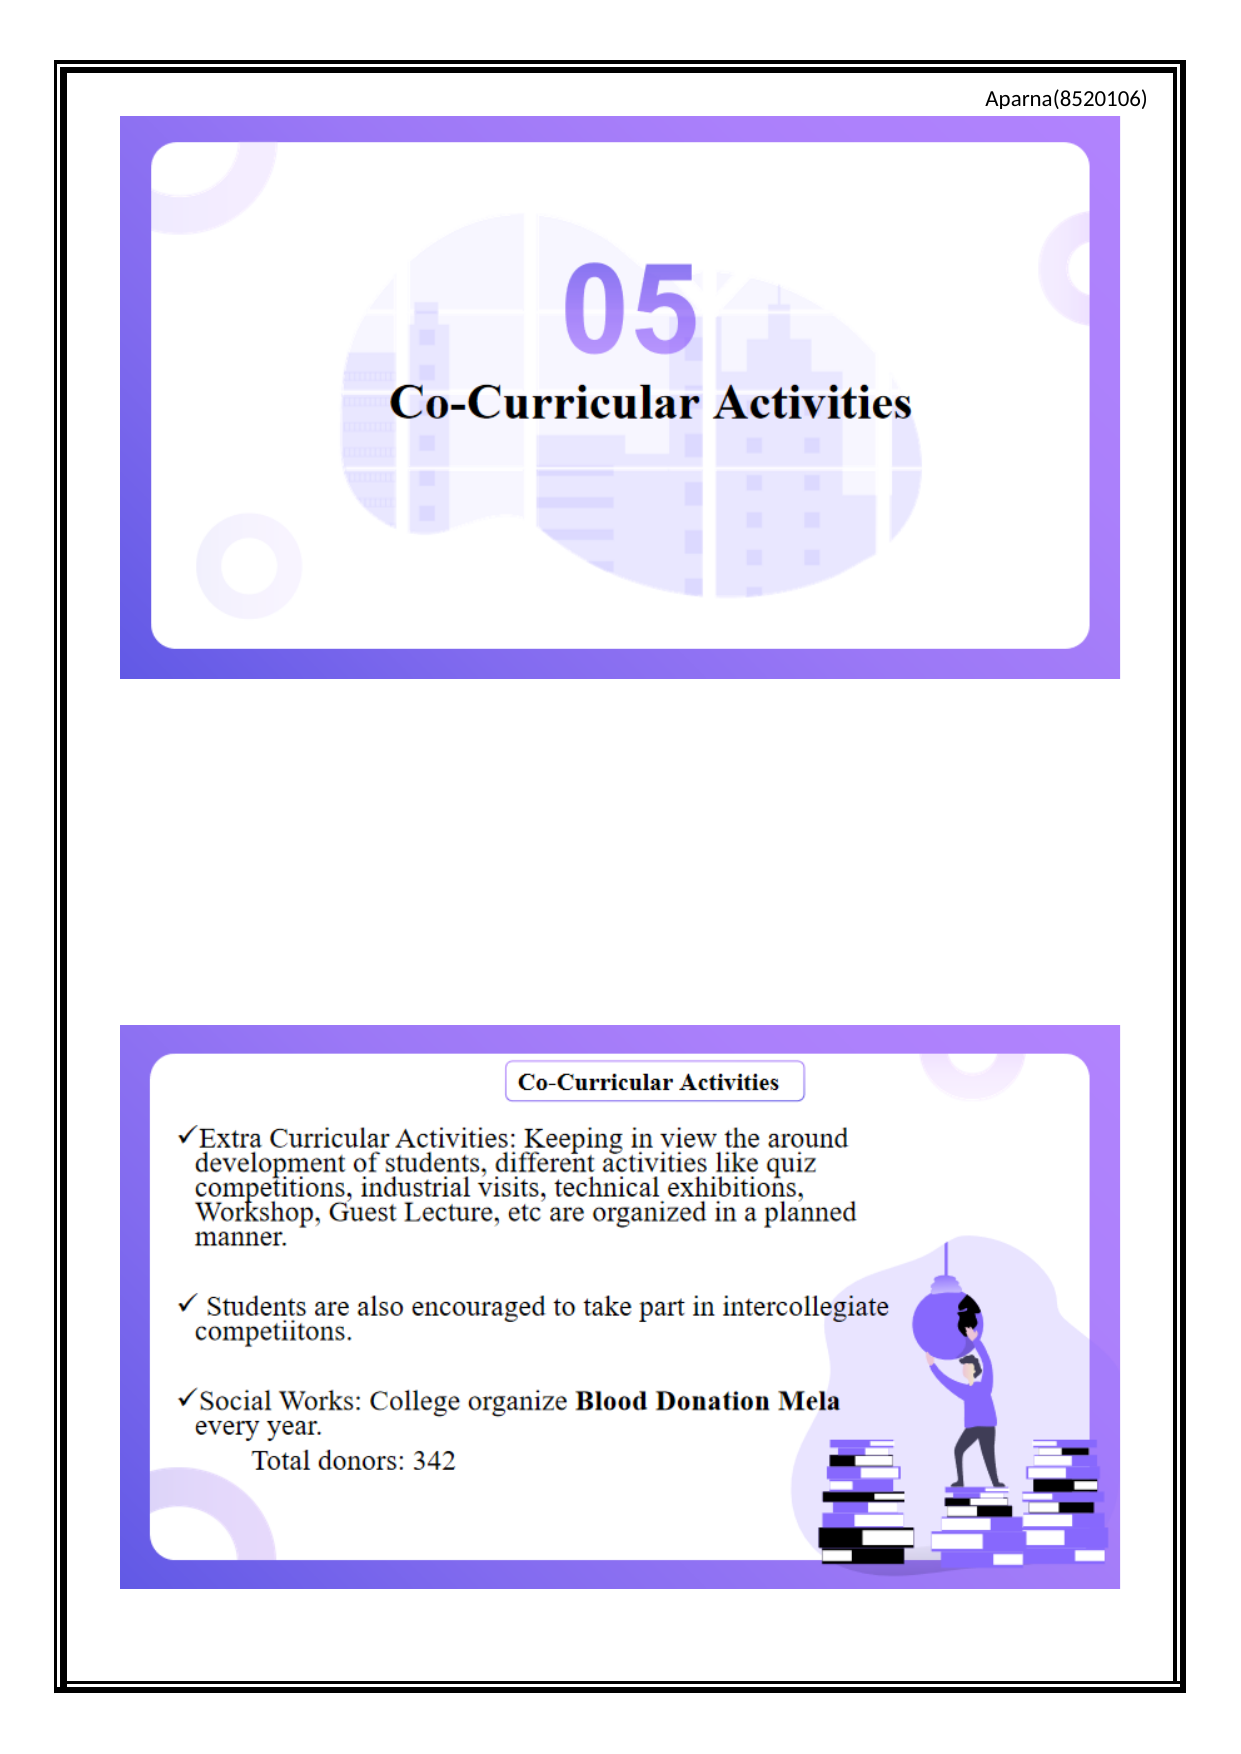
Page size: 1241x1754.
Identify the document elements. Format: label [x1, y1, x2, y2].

picture [120, 116, 1121, 679]
picture [120, 1025, 1121, 1589]
